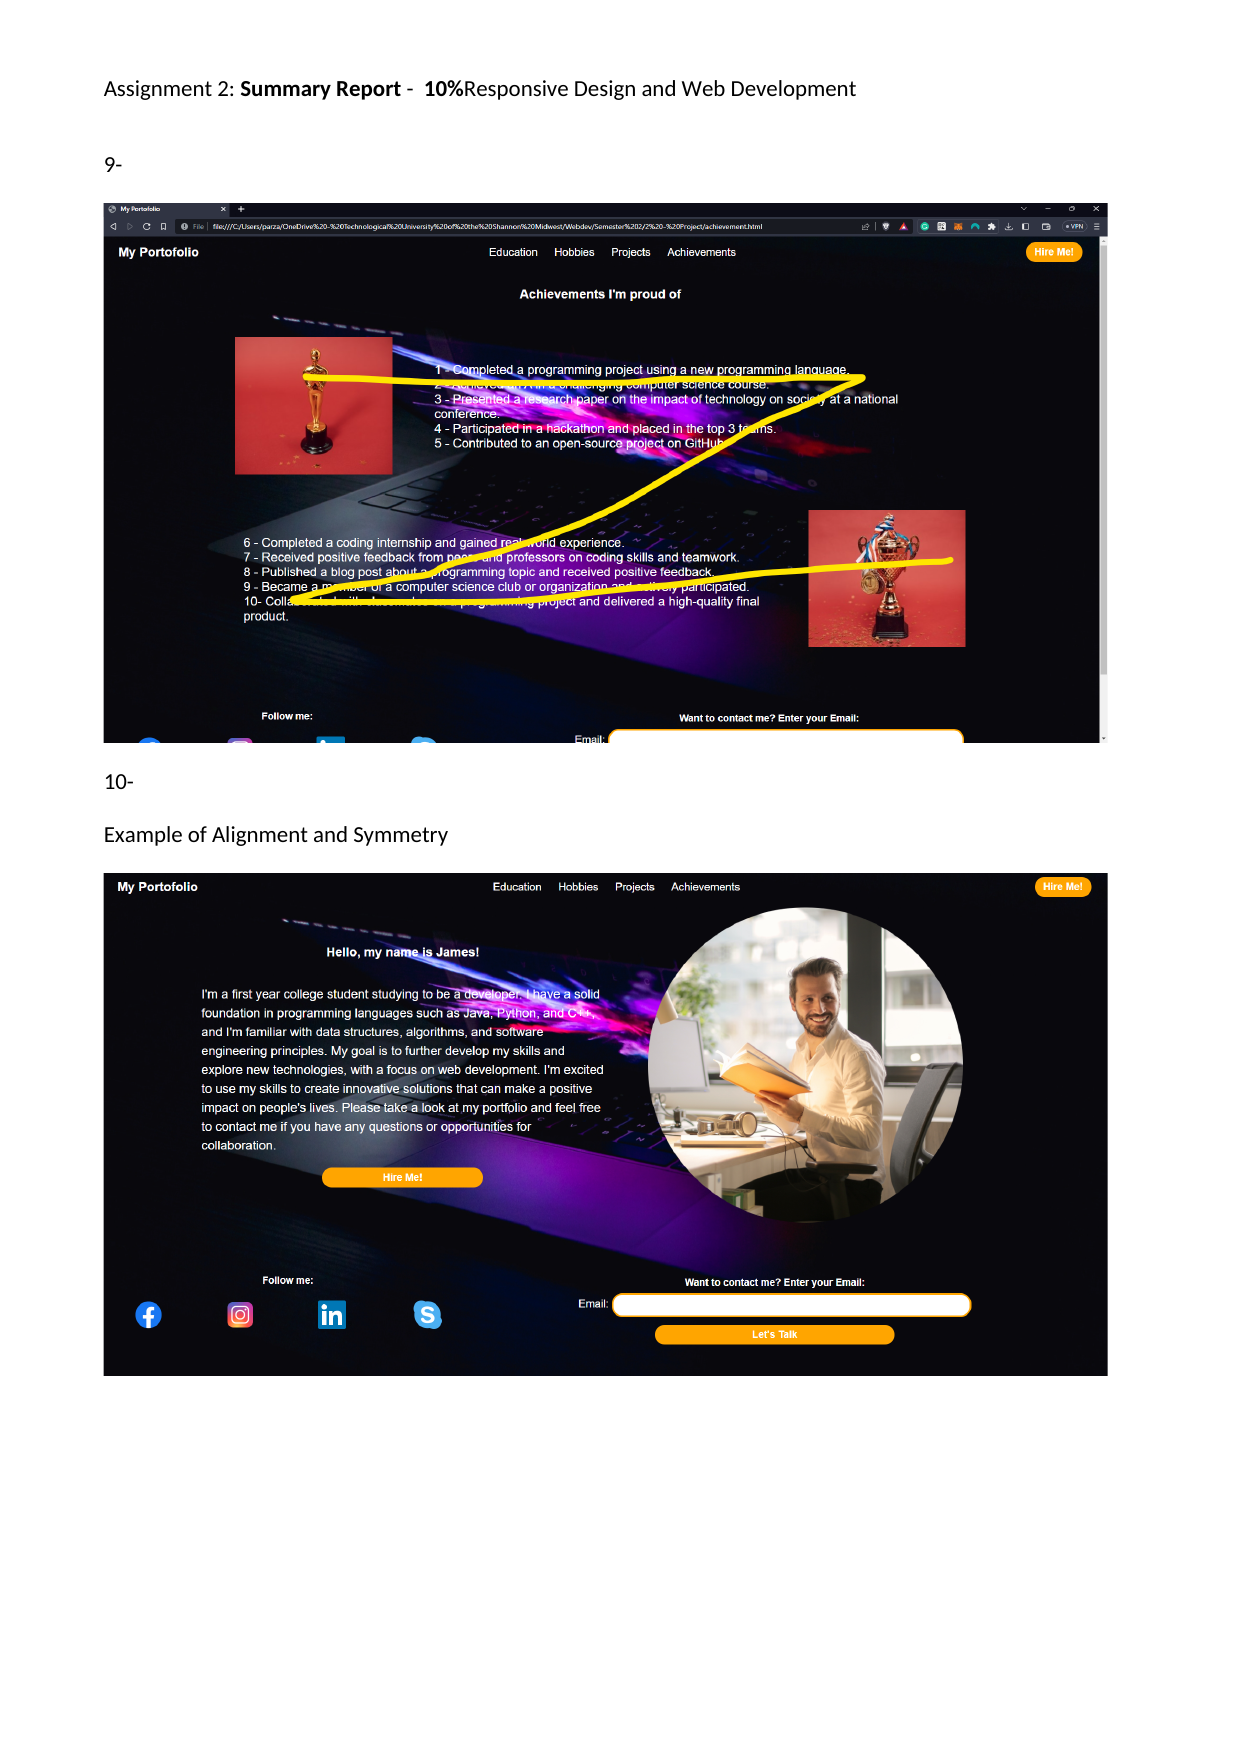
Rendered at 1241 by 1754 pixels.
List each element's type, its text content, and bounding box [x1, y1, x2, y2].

text 9- [103, 150, 1107, 178]
picture [103, 203, 1108, 743]
text 10- [103, 767, 1107, 796]
picture [103, 873, 1108, 1376]
text Example of Alignment and Symmetry [103, 821, 1107, 848]
